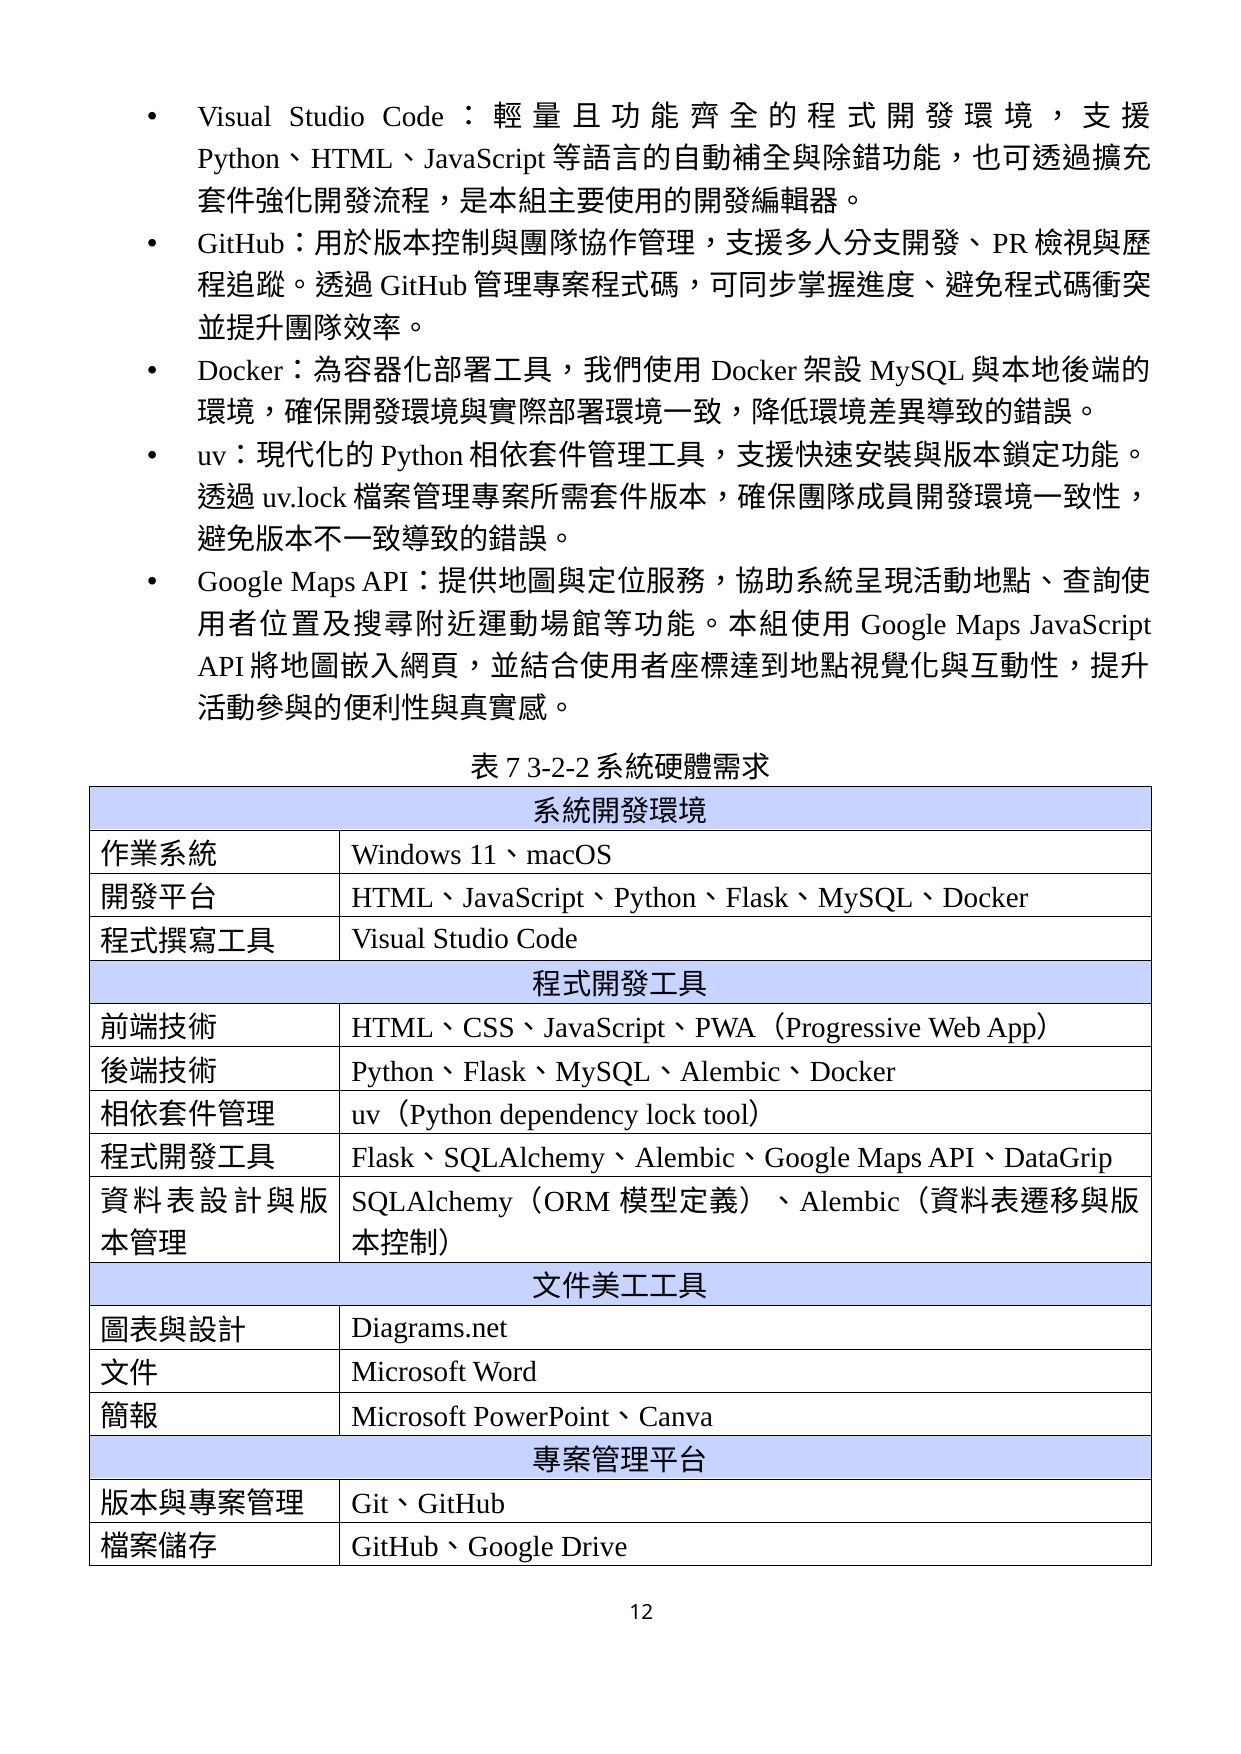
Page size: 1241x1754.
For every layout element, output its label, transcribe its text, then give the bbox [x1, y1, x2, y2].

table_cell Microsoft Word [340, 1350, 1151, 1392]
list Visual Studio Code：輕量且功能齊全的程式開發環境，支援Python、HTML、JavaScript等語言的自動補全與除錯功能，也可透過擴充套件強化開發流程，是本組主要使用的開發編輯器。 [147, 93, 1152, 220]
table_cell GitHub、Google Drive [340, 1523, 1151, 1565]
table_cell 文件 [90, 1350, 339, 1392]
table_cell Git、GitHub [340, 1480, 1151, 1522]
table_cell 文件美工工具 [90, 1263, 1151, 1305]
table_cell Flask、SQLAlchemy、Alembic、Google Maps API、DataGrip [340, 1134, 1151, 1176]
table_cell 程式開發工具 [90, 1134, 339, 1176]
table_cell 圖表與設計 [90, 1306, 339, 1348]
table_cell 前端技術 [90, 1004, 339, 1046]
table_cell Python、Flask、MySQL、Alembic、Docker [340, 1047, 1151, 1089]
table_cell HTML、JavaScript、Python、Flask、MySQL、Docker [340, 874, 1151, 916]
list Google Maps API：提供地圖與定位服務，協助系統呈現活動地點、查詢使用者位置及搜尋附近運動場館等功能。本組使用Google Maps JavaScript API將地圖嵌入網頁，並結合使用者座標達到地點視覺化與互動性，提升活動參與的便利性與真實感。 [147, 558, 1152, 727]
table_cell SQLAlchemy（ORM 模型定義）、Alembic（資料表遷移與版本控制） [340, 1177, 1151, 1262]
list uv：現代化的Python相依套件管理工具，支援快速安裝與版本鎖定功能。透過uv.lock檔案管理專案所需套件版本，確保團隊成員開發環境一致性，避免版本不一致導致的錯誤。 [147, 431, 1152, 558]
table_cell 檔案儲存 [90, 1523, 339, 1565]
table_cell 程式開發工具 [90, 961, 1151, 1003]
table_cell 專案管理平台 [90, 1436, 1151, 1478]
table_cell HTML、CSS、JavaScript、PWA（Progressive Web App） [340, 1004, 1151, 1046]
table_cell 資料表設計與版本管理 [90, 1177, 339, 1262]
table_cell Diagrams.net [340, 1306, 1151, 1348]
table_cell 作業系統 [90, 831, 339, 873]
list Docker：為容器化部署工具，我們使用Docker架設MySQL與本地後端的環境，確保開發環境與實際部署環境一致，降低環境差異導致的錯誤。 [147, 347, 1152, 431]
table_cell uv（Python dependency lock tool） [340, 1091, 1151, 1133]
table_cell 簡報 [90, 1393, 339, 1435]
table_cell Visual Studio Code [340, 917, 1151, 959]
table_cell 開發平台 [90, 874, 339, 916]
table_cell 後端技術 [90, 1047, 339, 1089]
table_cell 相依套件管理 [90, 1091, 339, 1133]
table_cell 版本與專案管理 [90, 1480, 339, 1522]
table_cell Windows 11、macOS [340, 831, 1151, 873]
list GitHub：用於版本控制與團隊協作管理，支援多人分支開發、PR檢視與歷程追蹤。透過GitHub管理專案程式碼，可同步掌握進度、避免程式碼衝突並提升團隊效率。 [147, 220, 1152, 347]
table_header 系統開發環境 [90, 787, 1151, 829]
text 表 7 3-2-2系統硬體需求 [89, 744, 1152, 786]
table_cell Microsoft PowerPoint、Canva [340, 1393, 1151, 1435]
table_cell 程式撰寫工具 [90, 917, 339, 959]
